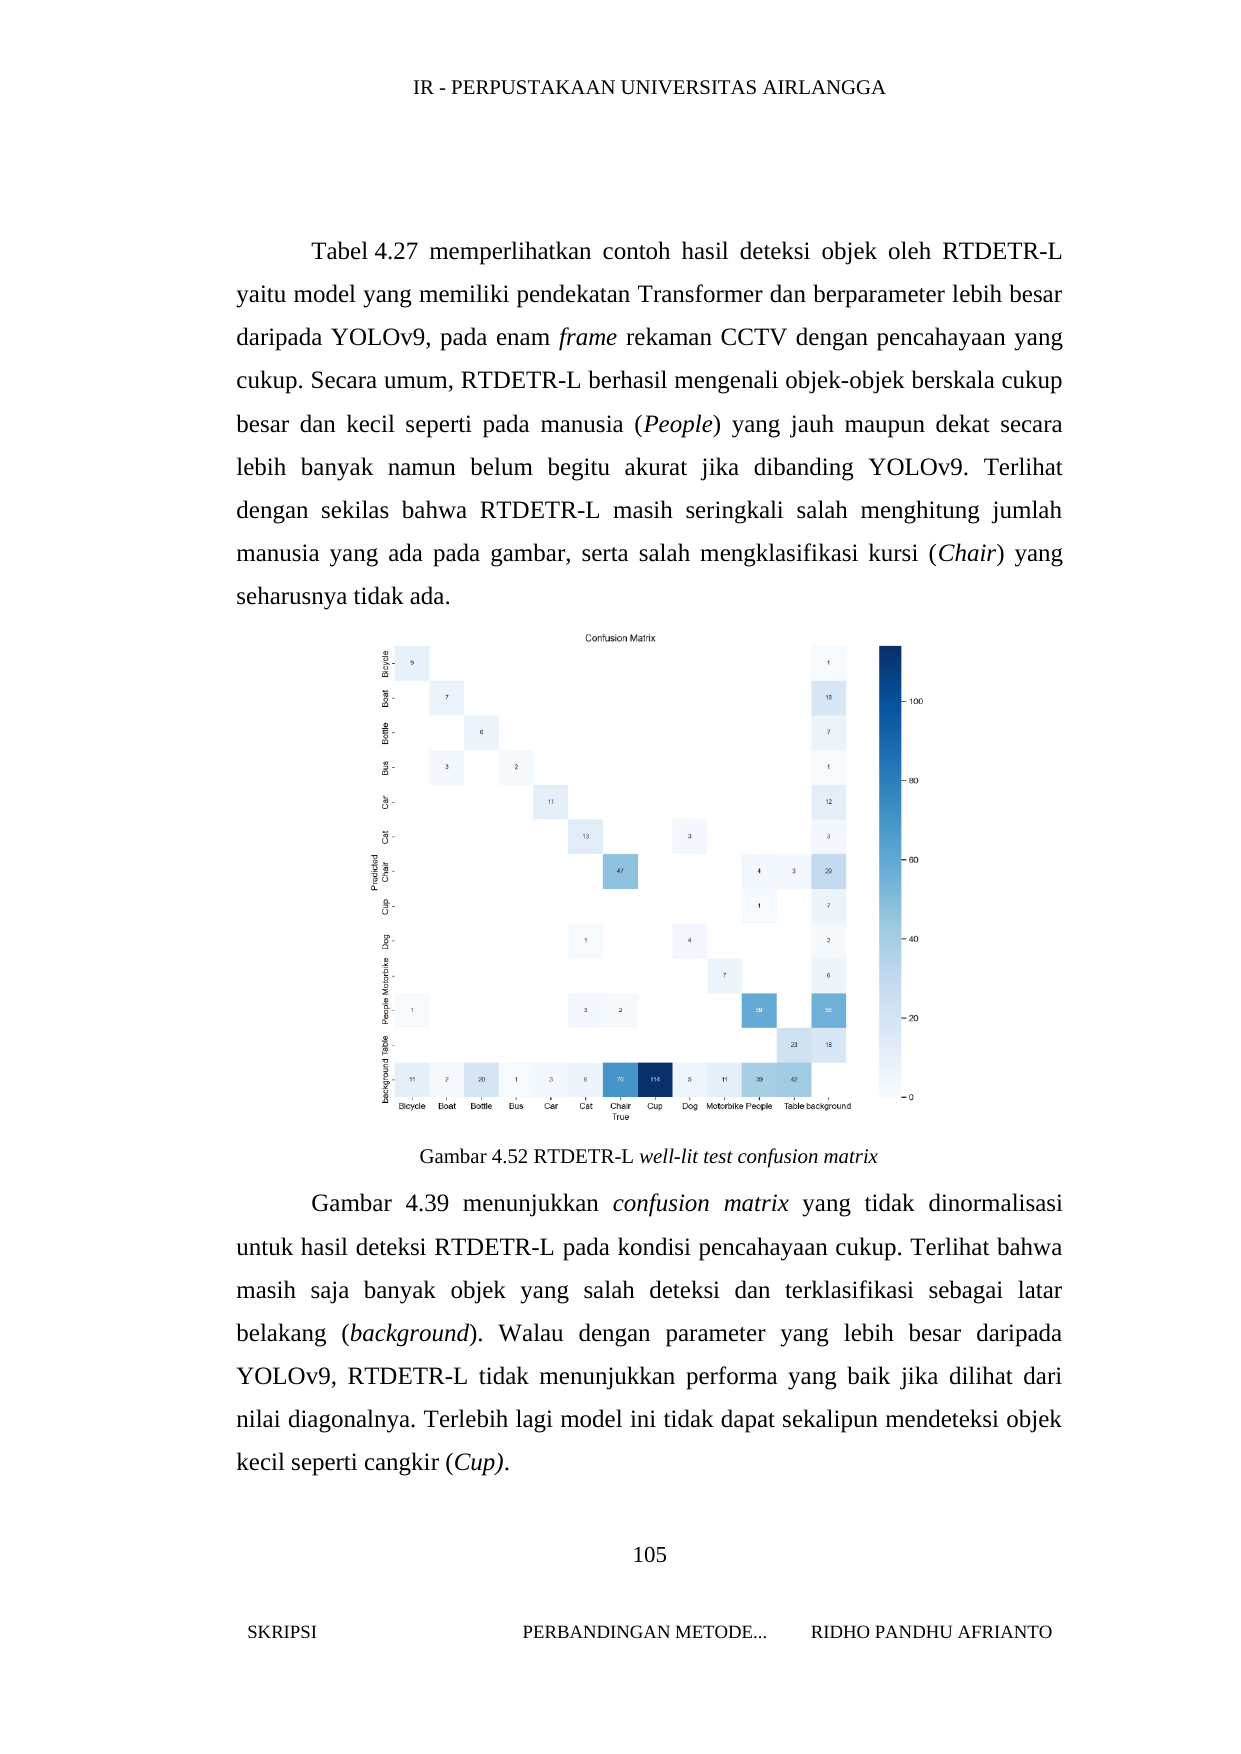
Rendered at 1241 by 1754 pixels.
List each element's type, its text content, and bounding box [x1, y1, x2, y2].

text Gambar 4.39 menunjukkan confusion matrix yang tidak dinormalisasi untuk hasil deteksi RTDETR-L pada kondisi pencahayaan cukup. Terlihat bahwa masih saja banyak objek yang salah deteksi dan terklasifikasi sebagai latar belakang (background). Walau dengan parameter yang lebih besar daripada YOLOv9, RTDETR-L tidak menunjukkan performa yang baik jika dilihat dari nilai diagonalnya. Terlebih lagi model ini tidak dapat sekalipun mendeteksi objek kecil seperti cangkir (Cup). [236, 1188, 1063, 1476]
picture [311, 624, 987, 1131]
text Tabel 4.27 memperlihatkan contoh hasil deteksi objek oleh RTDETR-L yaitu model yang memiliki pendekatan Transformer dan berparameter lebih besar daripada YOLOv9, pada enam frame rekaman CCTV dengan pencahayaan yang cukup. Secara umum, RTDETR-L berhasil mengenali objek-objek berskala cukup besar dan kecil seperti pada manusia (People) yang jauh maupun dekat secara lebih banyak namun belum begitu akurat jika dibanding YOLOv9. Terlihat dengan sekilas bahwa RTDETR-L masih seringkali salah menghitung jumlah manusia yang ada pada gambar, serta salah mengklasifikasi kursi (Chair) yang seharusnya tidak ada. [236, 236, 1063, 610]
